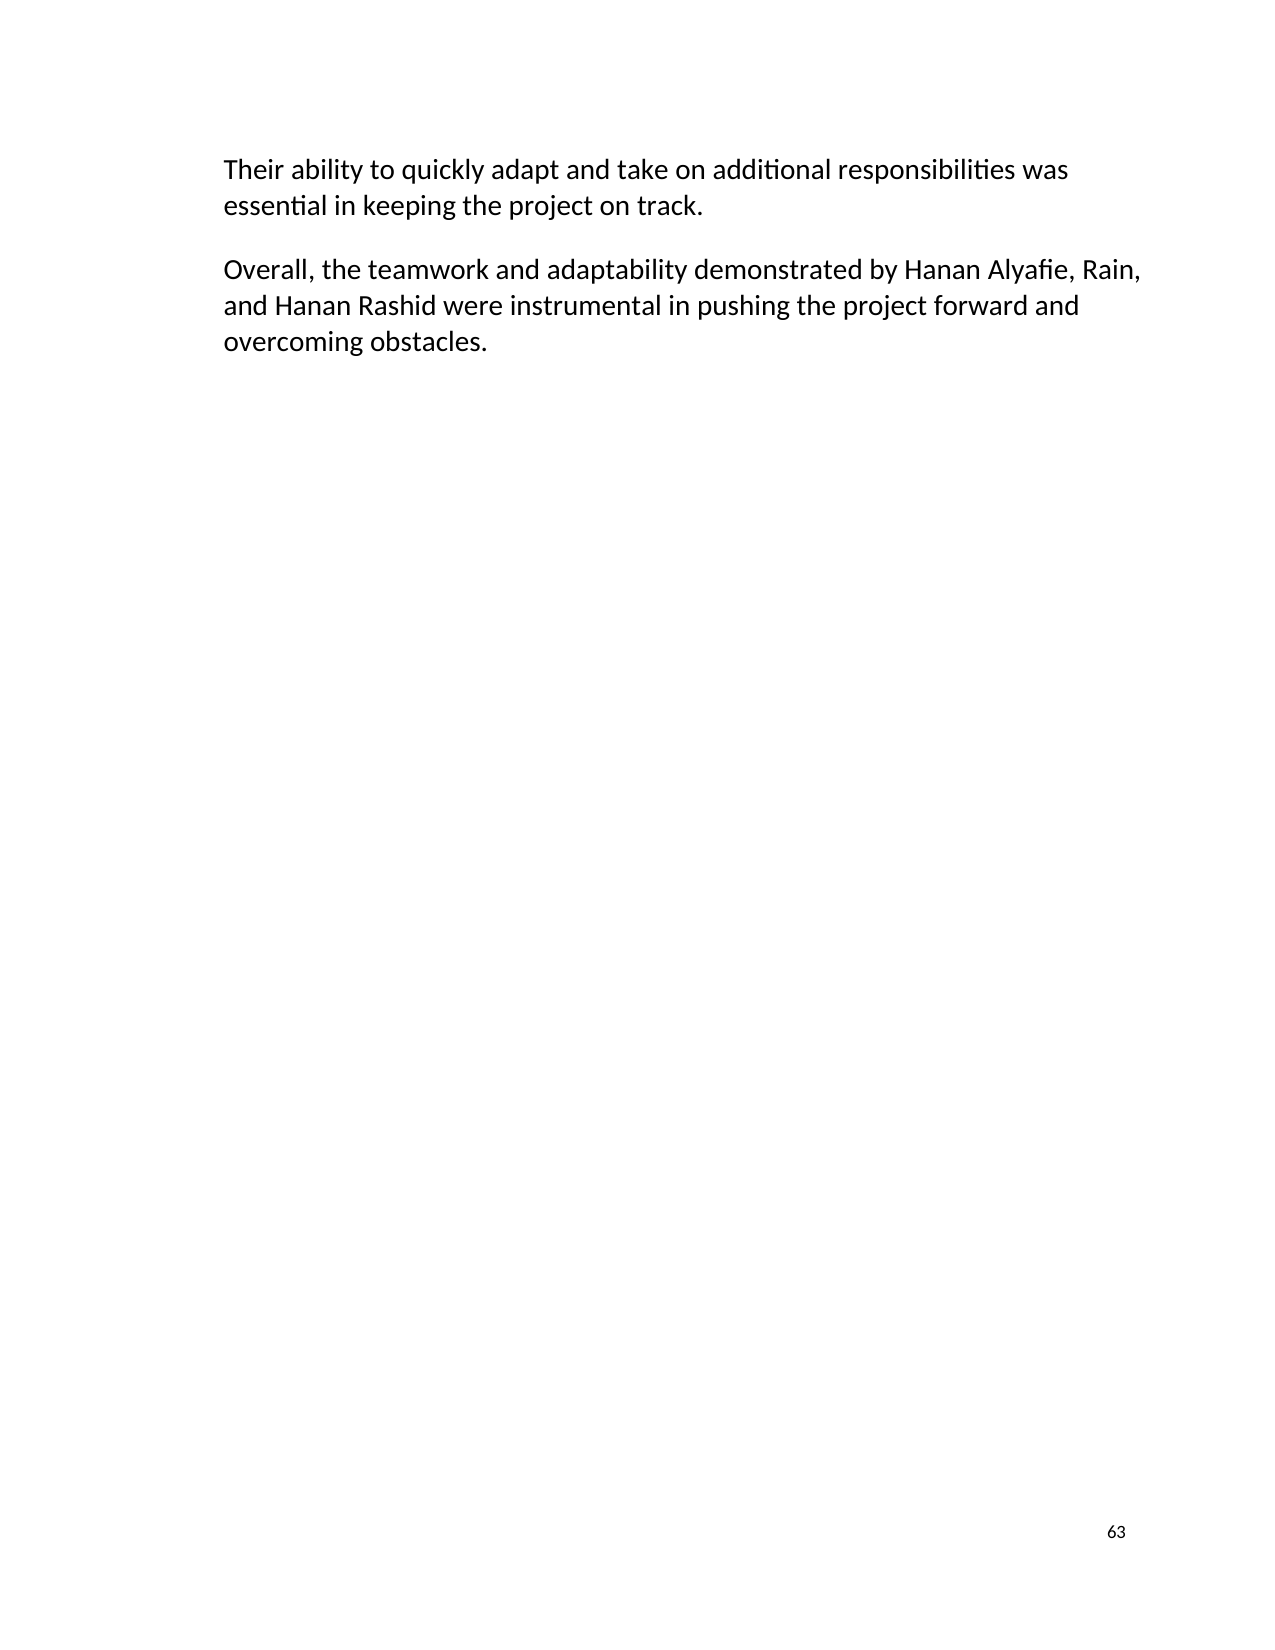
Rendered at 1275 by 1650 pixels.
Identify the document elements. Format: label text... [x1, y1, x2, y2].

text Overall, the teamwork and adaptability demonstrated by Hanan Alyafie, Rain, and Hanan Rashid were instrumental in pushing the project forward and overcoming obstacles. [223, 251, 1154, 358]
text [223, 151, 1154, 222]
